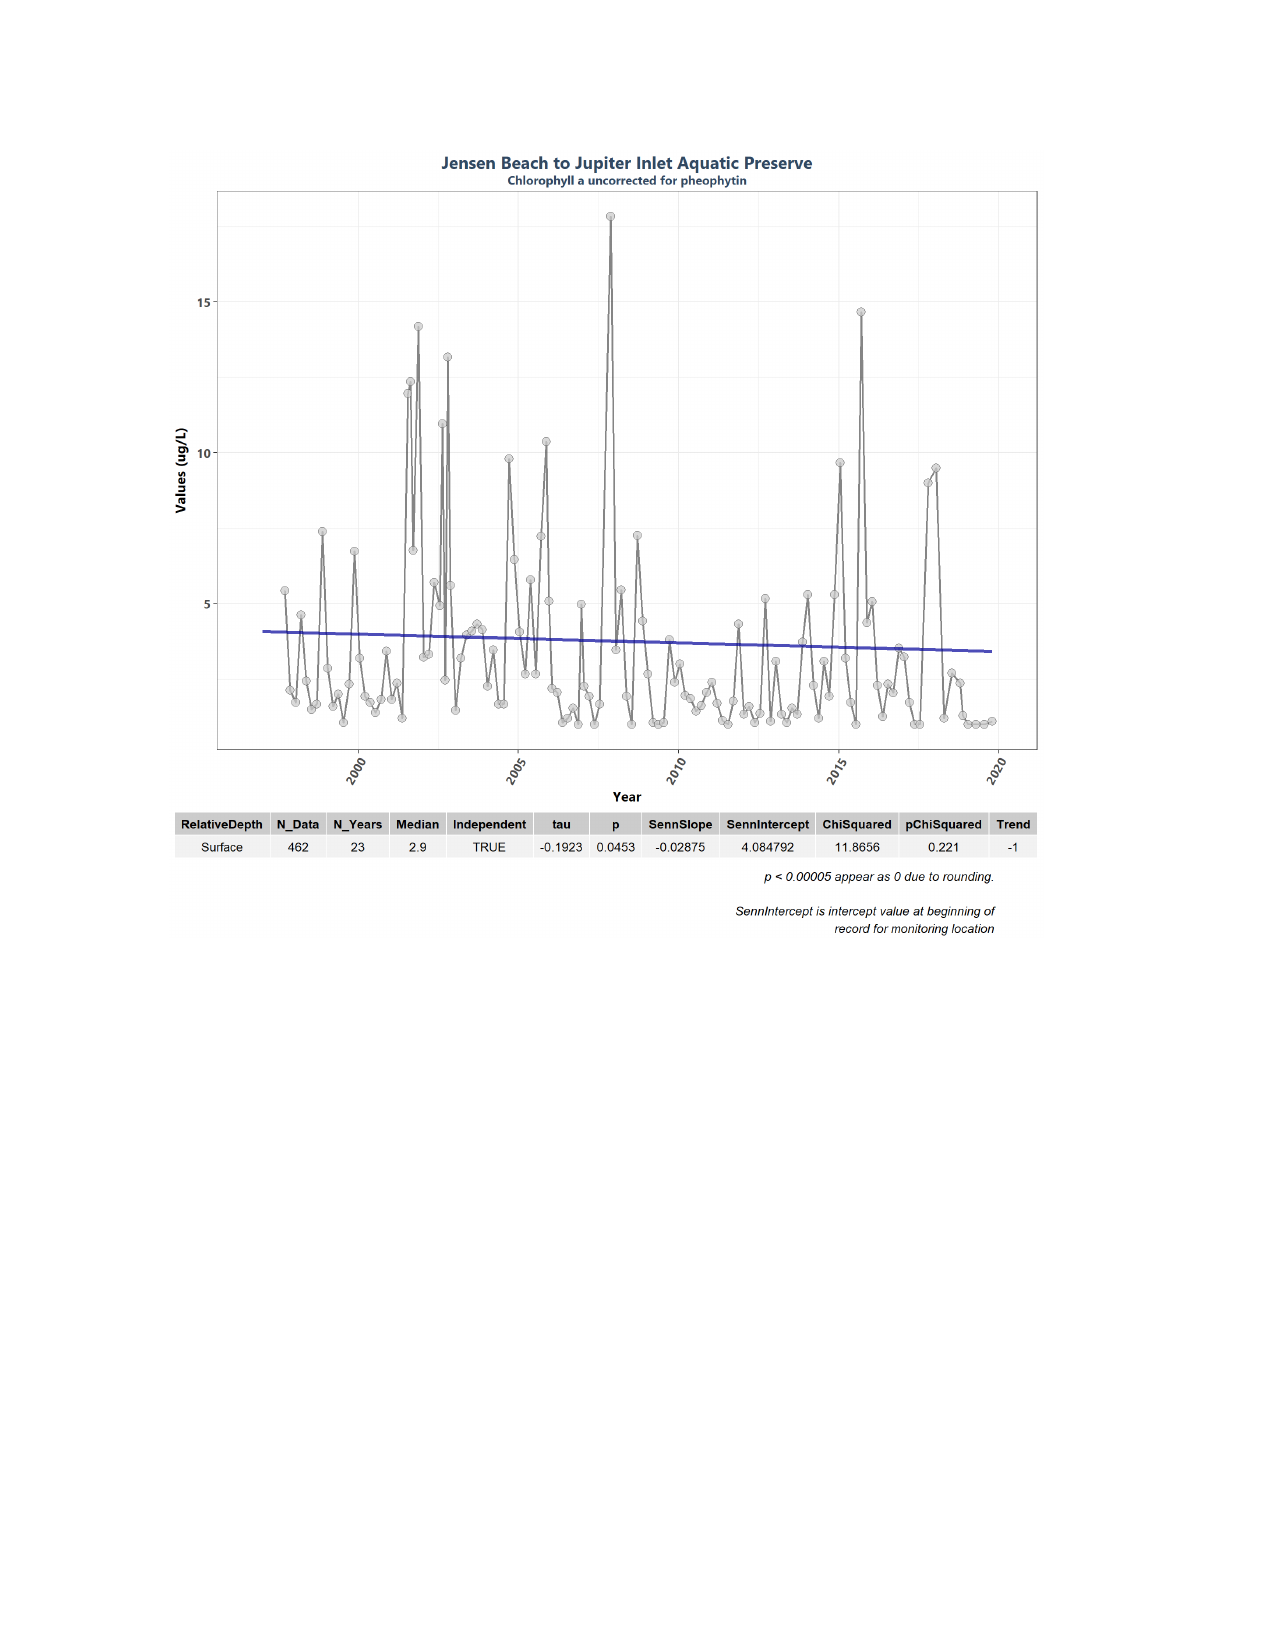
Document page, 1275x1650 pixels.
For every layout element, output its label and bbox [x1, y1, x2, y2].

picture [168, 150, 1044, 938]
